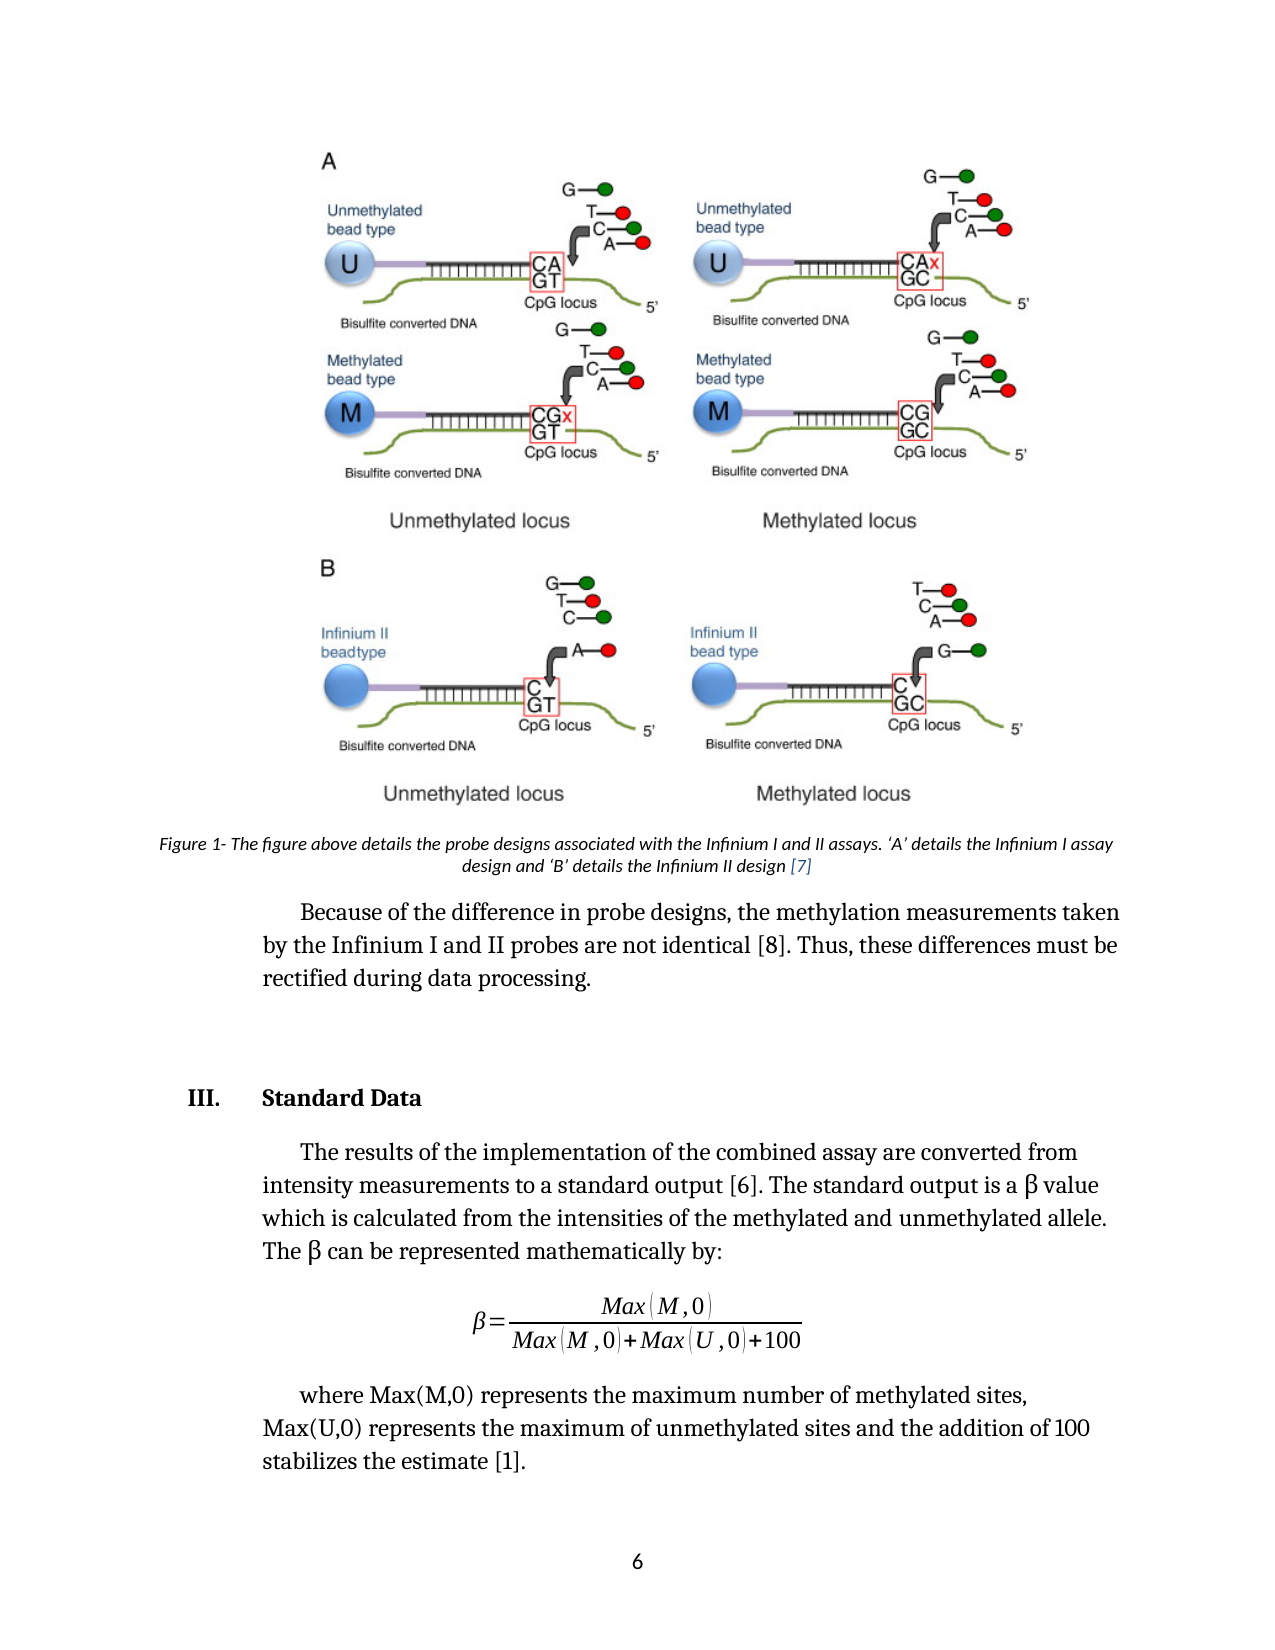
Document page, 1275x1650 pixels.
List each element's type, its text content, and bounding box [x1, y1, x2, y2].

text Figure 1- The figure above details the probe designs associated with the Infinium I and II assays. ‘A’ details the Infinium I assay design and ‘B’ details the Infinium II design [150, 832, 1125, 877]
text Because of the difference in probe designs, the methylation measurements taken by the Infinium I and II probes are not identical. Thus, these differences must be rectified during data processing. [262, 898, 1125, 993]
text The results of the implementation of the combined assay are converted from intensity measurements to a standard output. The standard output is a β value which is calculated from the intensities of the methylated and unmethylated allele. The β can be represented mathematically by: [262, 1138, 1125, 1266]
list Standard Data [187, 1084, 1125, 1113]
text where Max(M,0) represents the maximum number of methylated sites, Max(U,0) represents the maximum of unmethylated sites and the addition of 100 stabilizes the estimate. [262, 1381, 1125, 1476]
picture [320, 150, 1030, 807]
